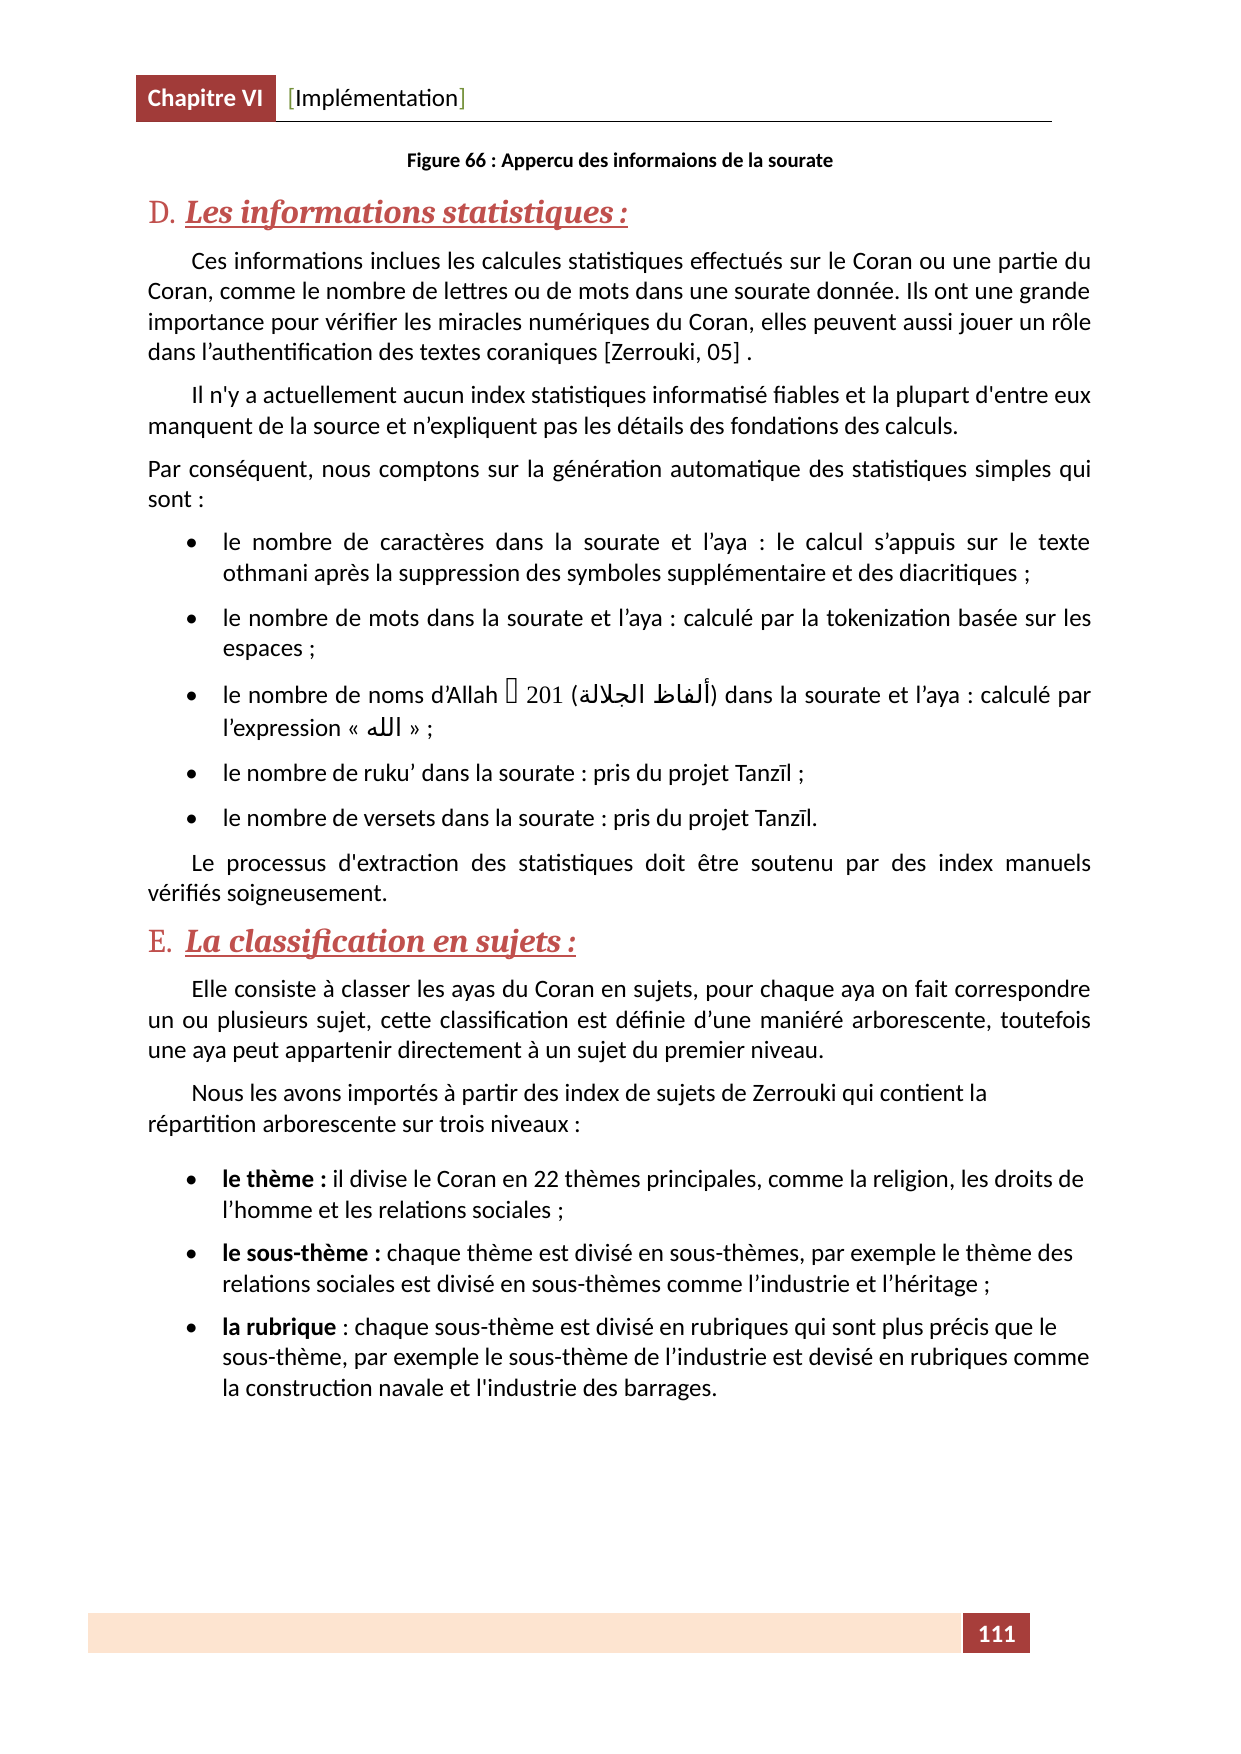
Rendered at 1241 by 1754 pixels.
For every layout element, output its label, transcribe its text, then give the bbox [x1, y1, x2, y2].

text Ces informations inclues les calcules statistiques effectués sur le Coran ou une partie du Coran, comme le nombre de lettres ou de mots dans une sourate donnée. Ils ont une grande importance pour vérifier les miracles numériques du Coran, elles peuvent aussi jouer un rôle dans l’authentification des textes coraniques . [148, 245, 1092, 367]
text Nous les avons importés à partir des index de sujets de Zerrouki qui contient la répartition arborescente sur trois niveaux : [148, 1078, 1092, 1139]
list le nombre de caractères dans la sourate et l’aya : le calcul s’appuis sur le texte othmani après la suppression des symboles supplémentaire et des diacritiques ; [185, 526, 1092, 587]
text Il n'y a actuellement aucun index statistiques informatisé fiables et la plupart d'entre eux manquent de la source et n’expliquent pas les détails des fondations des calculs. [148, 379, 1092, 440]
text Par conséquent, nous comptons sur la génération automatique des statistiques simples qui sont : [148, 453, 1092, 514]
text Les informations statistiques : [148, 194, 1092, 232]
list le sous-thème : chaque thème est divisé en sous-thèmes, par exemple le thème des relations sociales est divisé en sous-thèmes comme l’industrie et l’héritage ; [185, 1237, 1092, 1298]
list le nombre de noms d’Allah (ألفاظ الجلالة) dans la sourate et l’aya : calculé par l’expression « الله » ; [185, 678, 1092, 742]
text Elle consiste à classer les ayas du Coran en sujets, pour chaque aya on fait correspondre un ou plusieurs sujet, cette classification est définie d’une maniéré arborescente, toutefois une aya peut appartenir directement à un sujet du premier niveau. [148, 973, 1092, 1065]
list le thème : il divise le Coran en 22 thèmes principales, comme la religion, les droits de l’homme et les relations sociales ; [185, 1164, 1092, 1225]
list le nombre de ruku’ dans la sourate : pris du projet Tanzīl ; [185, 757, 1092, 787]
list le nombre de mots dans la sourate et l’aya : calculé par la tokenization basée sur les espaces ; [185, 602, 1092, 663]
list le nombre de versets dans la sourate : pris du projet Tanzīl. [185, 802, 1092, 832]
text Le processus d'extraction des statistiques doit être soutenu par des index manuels vérifiés soigneusement. [148, 847, 1092, 908]
list la rubrique : chaque sous-thème est divisé en rubriques qui sont plus précis que le sous-thème, par exemple le sous-thème de l’industrie est devisé en rubriques comme la construction navale et l'industrie des barrages. [185, 1311, 1092, 1402]
text Figure 66 : Appercu des informaions de la sourate [148, 148, 1092, 173]
text La classification en sujets : [148, 923, 1092, 961]
